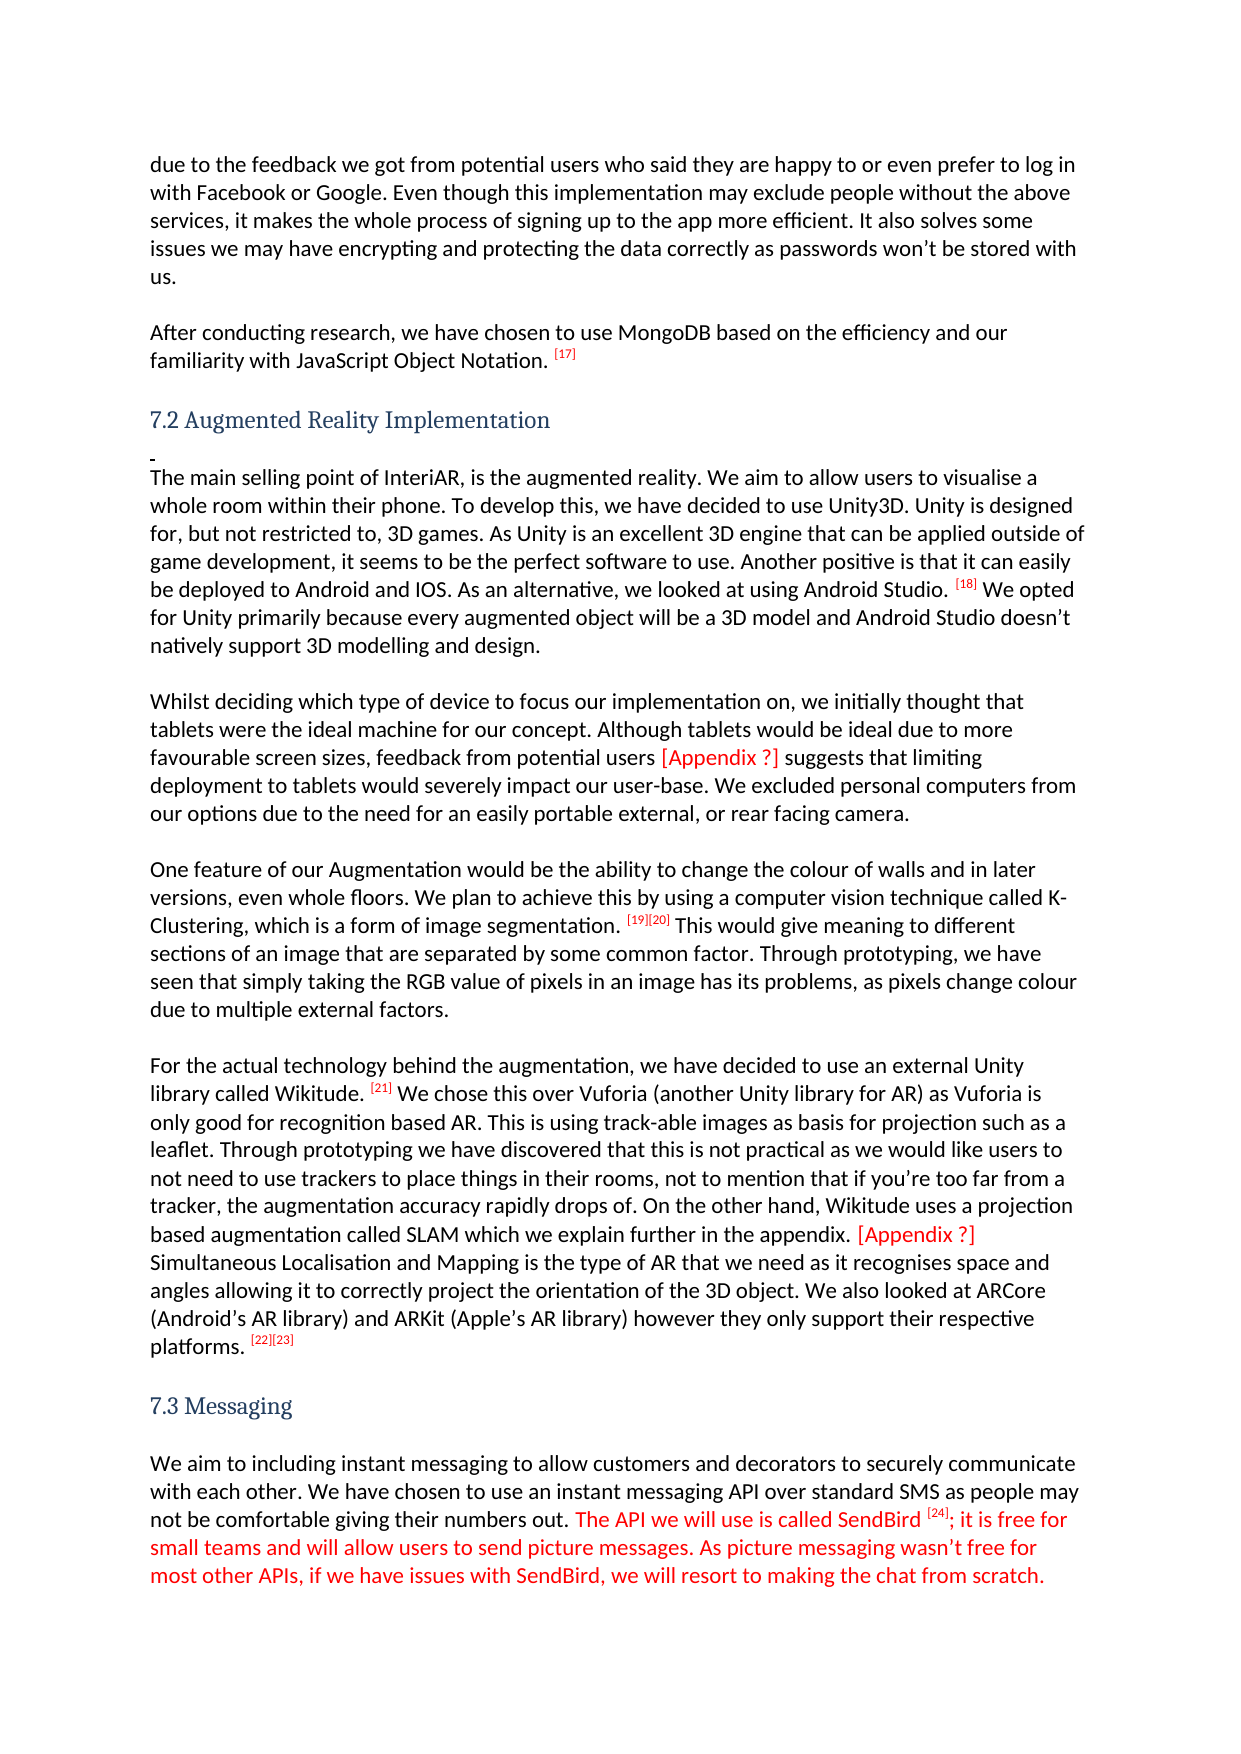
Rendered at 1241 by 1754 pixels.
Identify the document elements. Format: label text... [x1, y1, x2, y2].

subtitle 7.3 Messaging [150, 1392, 1090, 1421]
text The main selling point of InteriAR, is the augmented reality. We aim to allow users to visualise a whole room within their phone. To develop this, we have decided to use Unity3D. Unity is designed for, but not restricted to, 3D games. As Unity is an excellent 3D engine that can be applied outside of game development, it seems to be the perfect software to use. Another positive is that it can easily be deployed to Android and IOS. As an alternative, we looked at using Android Studio. [18] We opted for Unity primarily because every augmented object will be a 3D model and Android Studio doesn’t natively support 3D modelling and design. [150, 463, 1090, 659]
text After conducting research, we have chosen to use MongoDB based on the efficiency and our familiarity with JavaScript Object Notation. [17] [150, 318, 1090, 374]
subtitle 7.2 Augmented Reality Implementation [150, 406, 1090, 435]
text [150, 150, 1090, 290]
text One feature of our Augmentation would be the ability to change the colour of walls and in later versions, even whole floors. We plan to achieve this by using a computer vision technique called K-Clustering, which is a form of image segmentation. [19][20] This would give meaning to different sections of an image that are separated by some common factor. Through prototyping, we have seen that simply taking the RGB value of pixels in an image has its problems, as pixels change colour due to multiple external factors. [150, 855, 1090, 1023]
text Whilst deciding which type of device to focus our implementation on, we initially thought that tablets were the ideal machine for our concept. Although tablets would be ideal due to more favourable screen sizes, feedback from potential users [Appendix ?] suggests that limiting deployment to tablets would severely impact our user-base. We excluded personal computers from our options due to the need for an easily portable external, or rear facing camera. [150, 687, 1090, 827]
text For the actual technology behind the augmentation, we have decided to use an external Unity library called Wikitude. [21] We chose this over Vuforia (another Unity library for AR) as Vuforia is only good for recognition based AR. This is using track-able images as basis for projection such as a leaflet. Through prototyping we have discovered that this is not practical as we would like users to not need to use trackers to place things in their rooms, not to mention that if you’re too far from a tracker, the augmentation accuracy rapidly drops of. On the other hand, Wikitude uses a projection based augmentation called SLAM which we explain further in the appendix. [Appendix ?] Simultaneous Localisation and Mapping is the type of AR that we need as it recognises space and angles allowing it to correctly project the orientation of the 3D object. We also looked at ARCore (Android’s AR library) and ARKit (Apple’s AR library) however they only support their respective platforms. [22][23] [150, 1052, 1090, 1360]
text We aim to including instant messaging to allow customers and decorators to securely communicate with each other. We have chosen to use an instant messaging API over standard SMS as people may not be comfortable giving their numbers out. The API we will use is called SendBird [24]; it is free for small teams and will allow users to send picture messages. As picture messaging wasn’t free for most other APIs, if we have issues with SendBird, we will resort to making the chat from scratch. [150, 1449, 1090, 1589]
